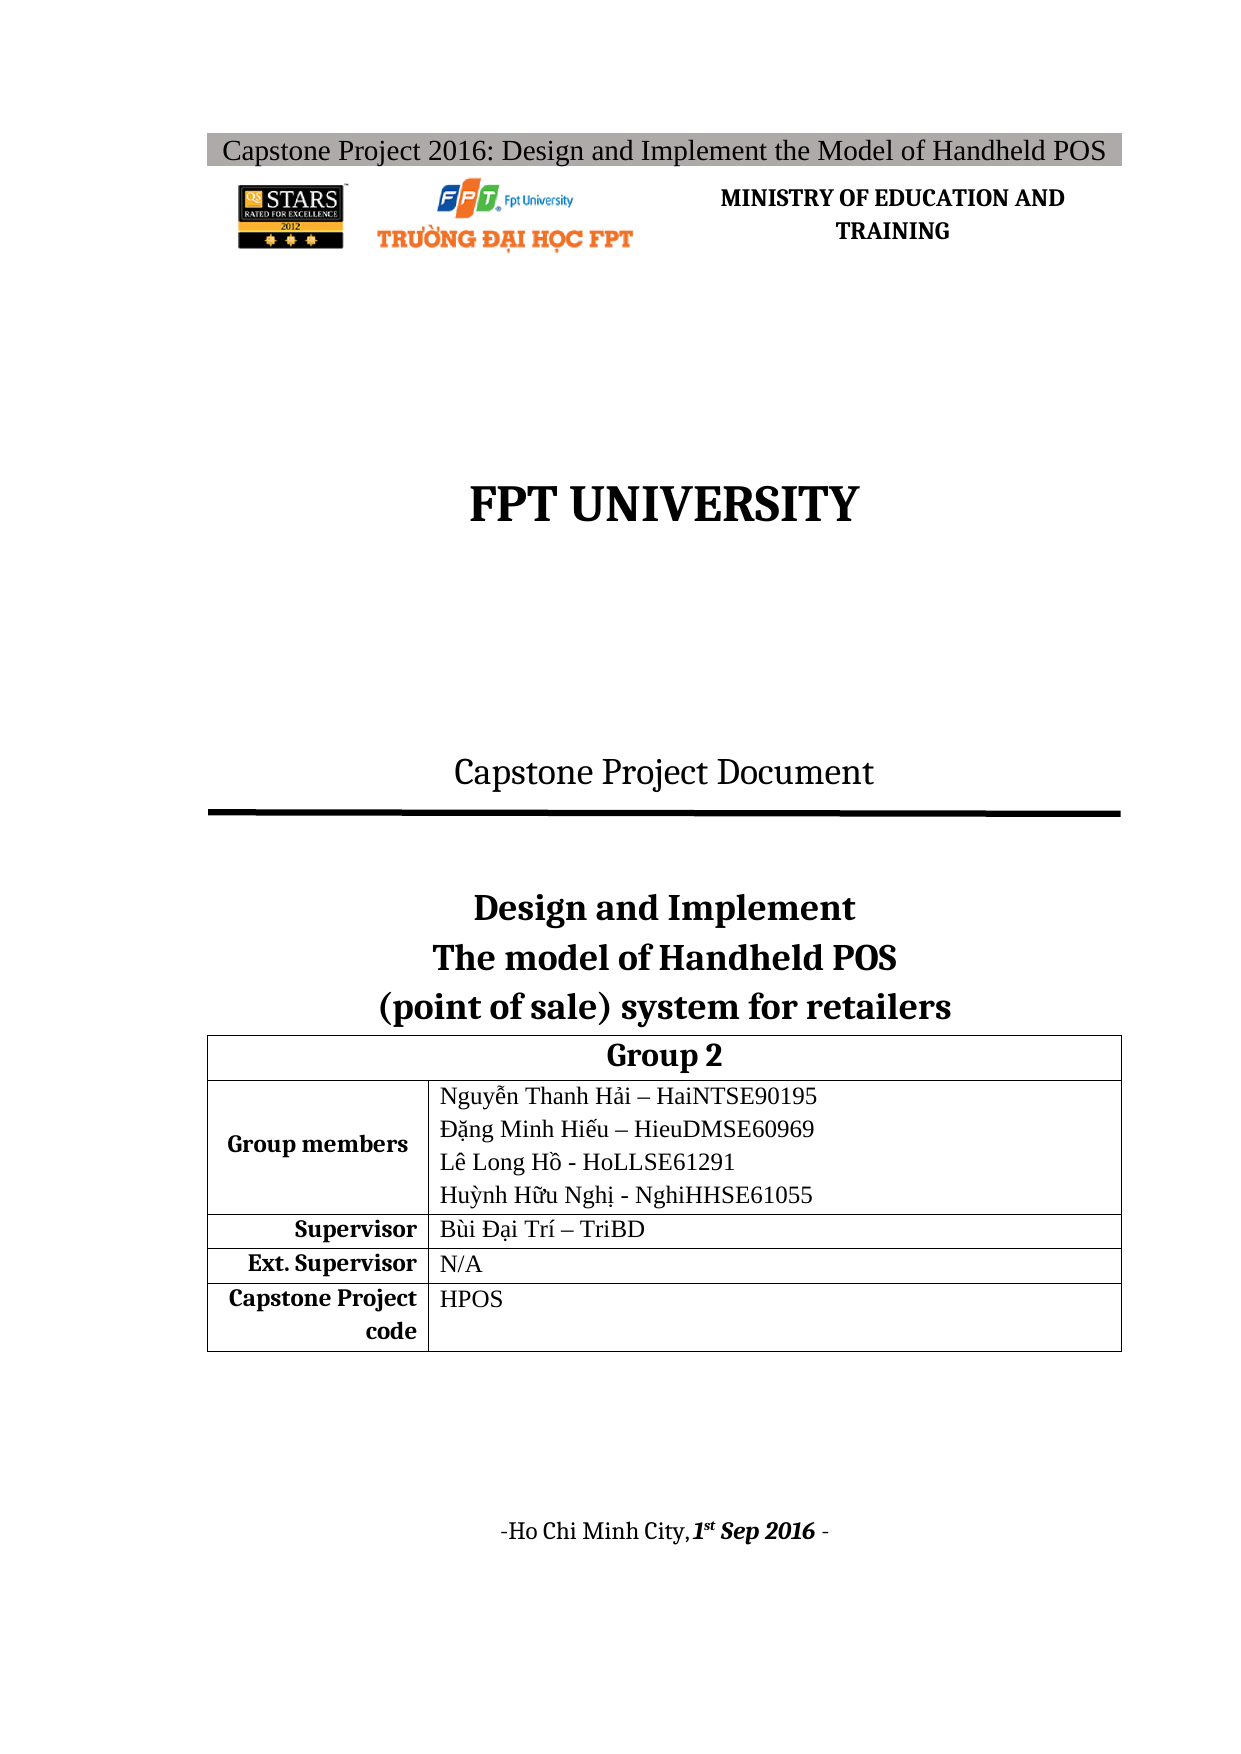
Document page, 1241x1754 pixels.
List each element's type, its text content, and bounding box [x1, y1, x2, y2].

text (point of sale) system for retailers [207, 986, 1122, 1029]
text Capstone Project Document [207, 750, 1122, 832]
table_header Group 2 [208, 1036, 1121, 1080]
table_header [207, 166, 664, 268]
text -Ho Chi Minh City, 1st Sep 2016 - [207, 1517, 1122, 1546]
table_header MINISTRY OF EDUCATION AND TRAINING [664, 166, 1121, 268]
table_cell Bùi Đại Trí – TriBD [429, 1215, 1121, 1248]
table_cell Ext. Supervisor [208, 1249, 428, 1283]
picture [223, 166, 647, 264]
table_cell HPOS [429, 1284, 1121, 1351]
table_cell Group members [208, 1081, 428, 1213]
text FPT UNIVERSITY [207, 475, 1122, 535]
table_cell Supervisor [208, 1215, 428, 1248]
table_cell Nguyễn Thanh Hải – HaiNTSE90195 Đặng Minh Hiếu – HieuDMSE60969 Lê Long Hồ - HoLLSE61291 Huỳnh Hữu Nghị - NghiHHSE61055 [429, 1081, 1121, 1213]
text Design and Implement [207, 887, 1122, 930]
text The model of Handheld POS [207, 936, 1122, 979]
table_cell Capstone Project code [208, 1284, 428, 1351]
table_cell N/A [429, 1249, 1121, 1283]
